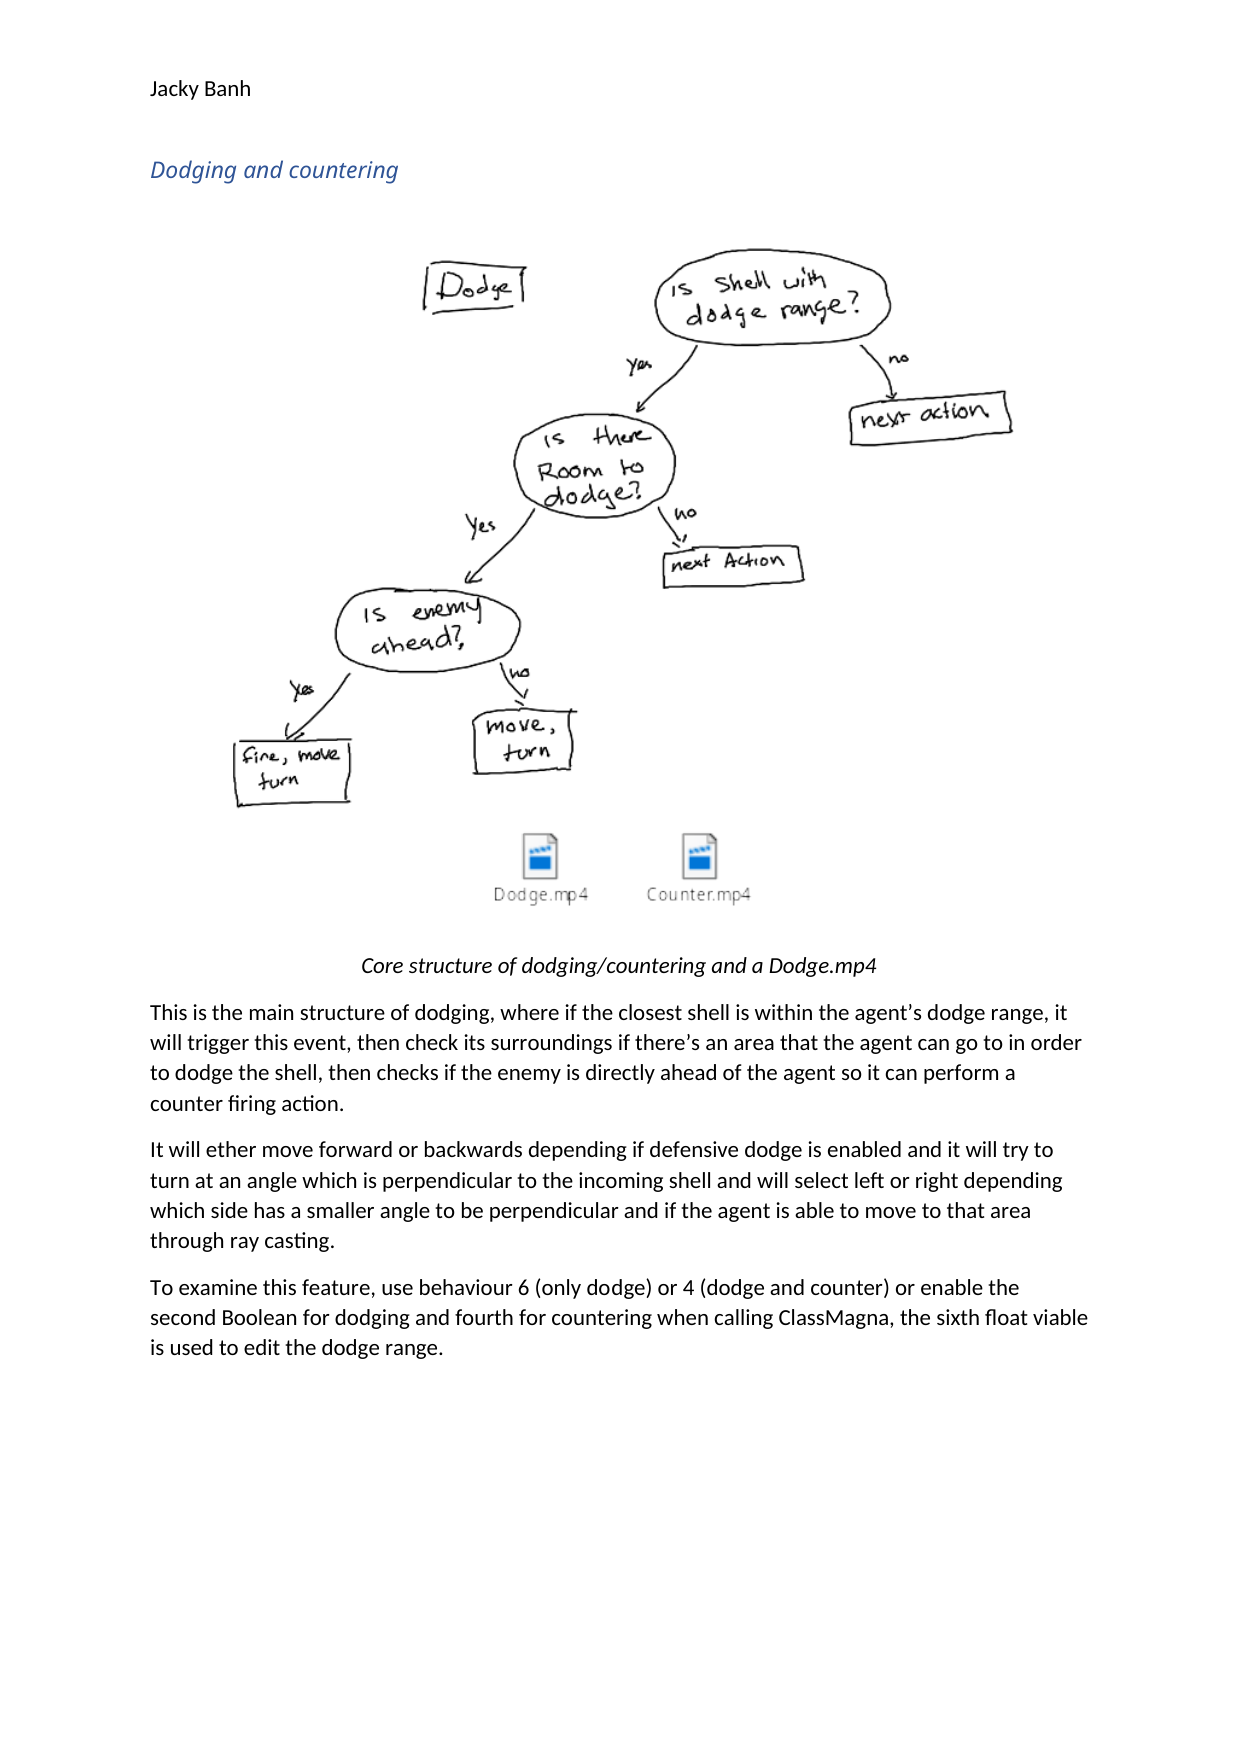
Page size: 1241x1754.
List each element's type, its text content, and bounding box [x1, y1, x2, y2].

picture [221, 234, 1020, 811]
text This is the main structure of dodging, where if the closest shell is within the agent’s dodge range, it will trigger this event, then check its surroundings if there’s an area that the agent can go to in order to dodge the shell, then checks if the enemy is directly ahead of the agent so it can perform a counter firing action. [150, 998, 1090, 1117]
subtitle Dodging and countering [150, 154, 1090, 185]
text To examine this feature, use behaviour 6 (only dodge) or 4 (dodge and counter) or enable the second Boolean for dodging and fourth for countering when calling ClassMagna, the sixth float viable is used to edit the dodge range. [150, 1273, 1090, 1362]
text Core structure of dodging/countering and a Dodge.mp4 [150, 951, 1090, 979]
text It will ether move forward or backwards depending if defensive dodge is enabled and it will try to turn at an angle which is perpendicular to the incoming shell and will select left or right depending which side has a smaller angle to be perpendicular and if the agent is able to move to that area through ray casting. [150, 1136, 1090, 1254]
